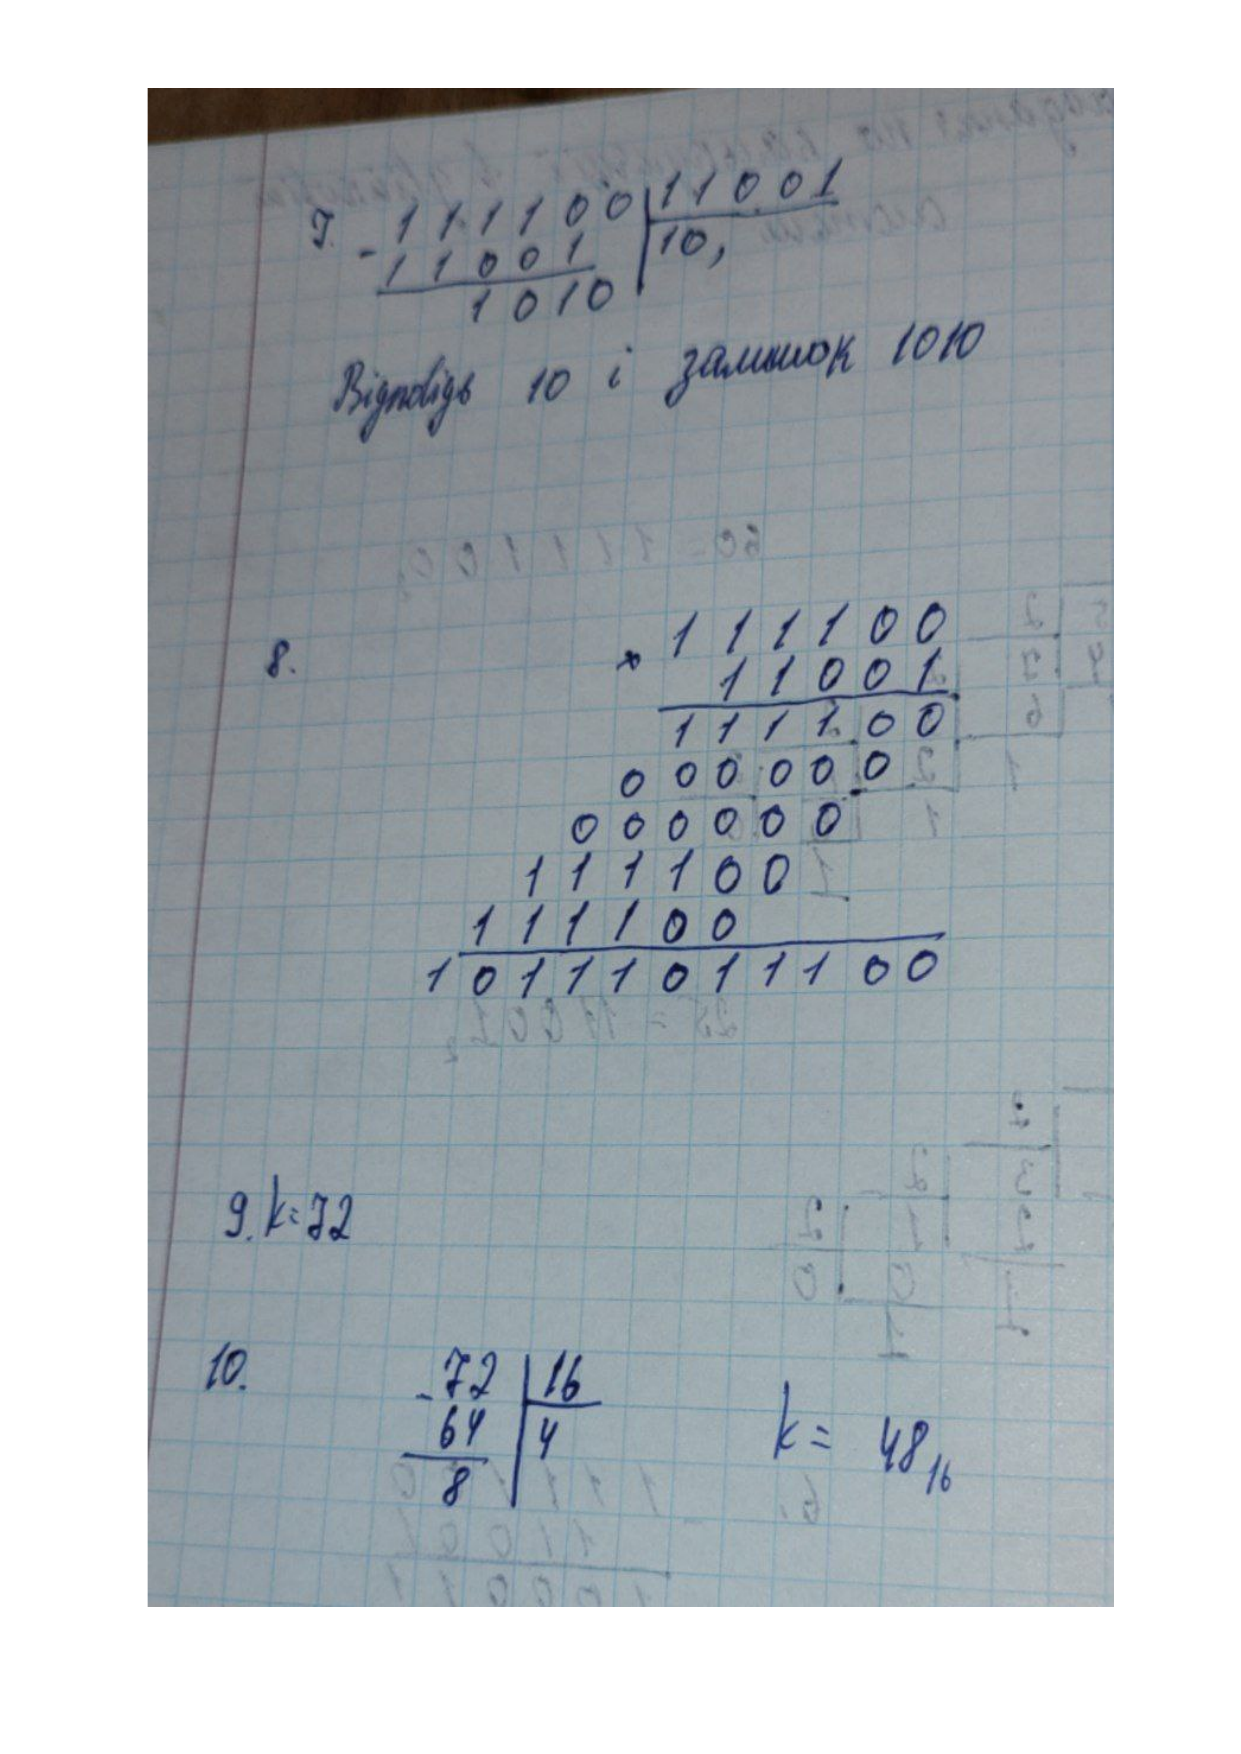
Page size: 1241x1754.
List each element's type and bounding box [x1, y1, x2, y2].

picture [147, 88, 1114, 1607]
